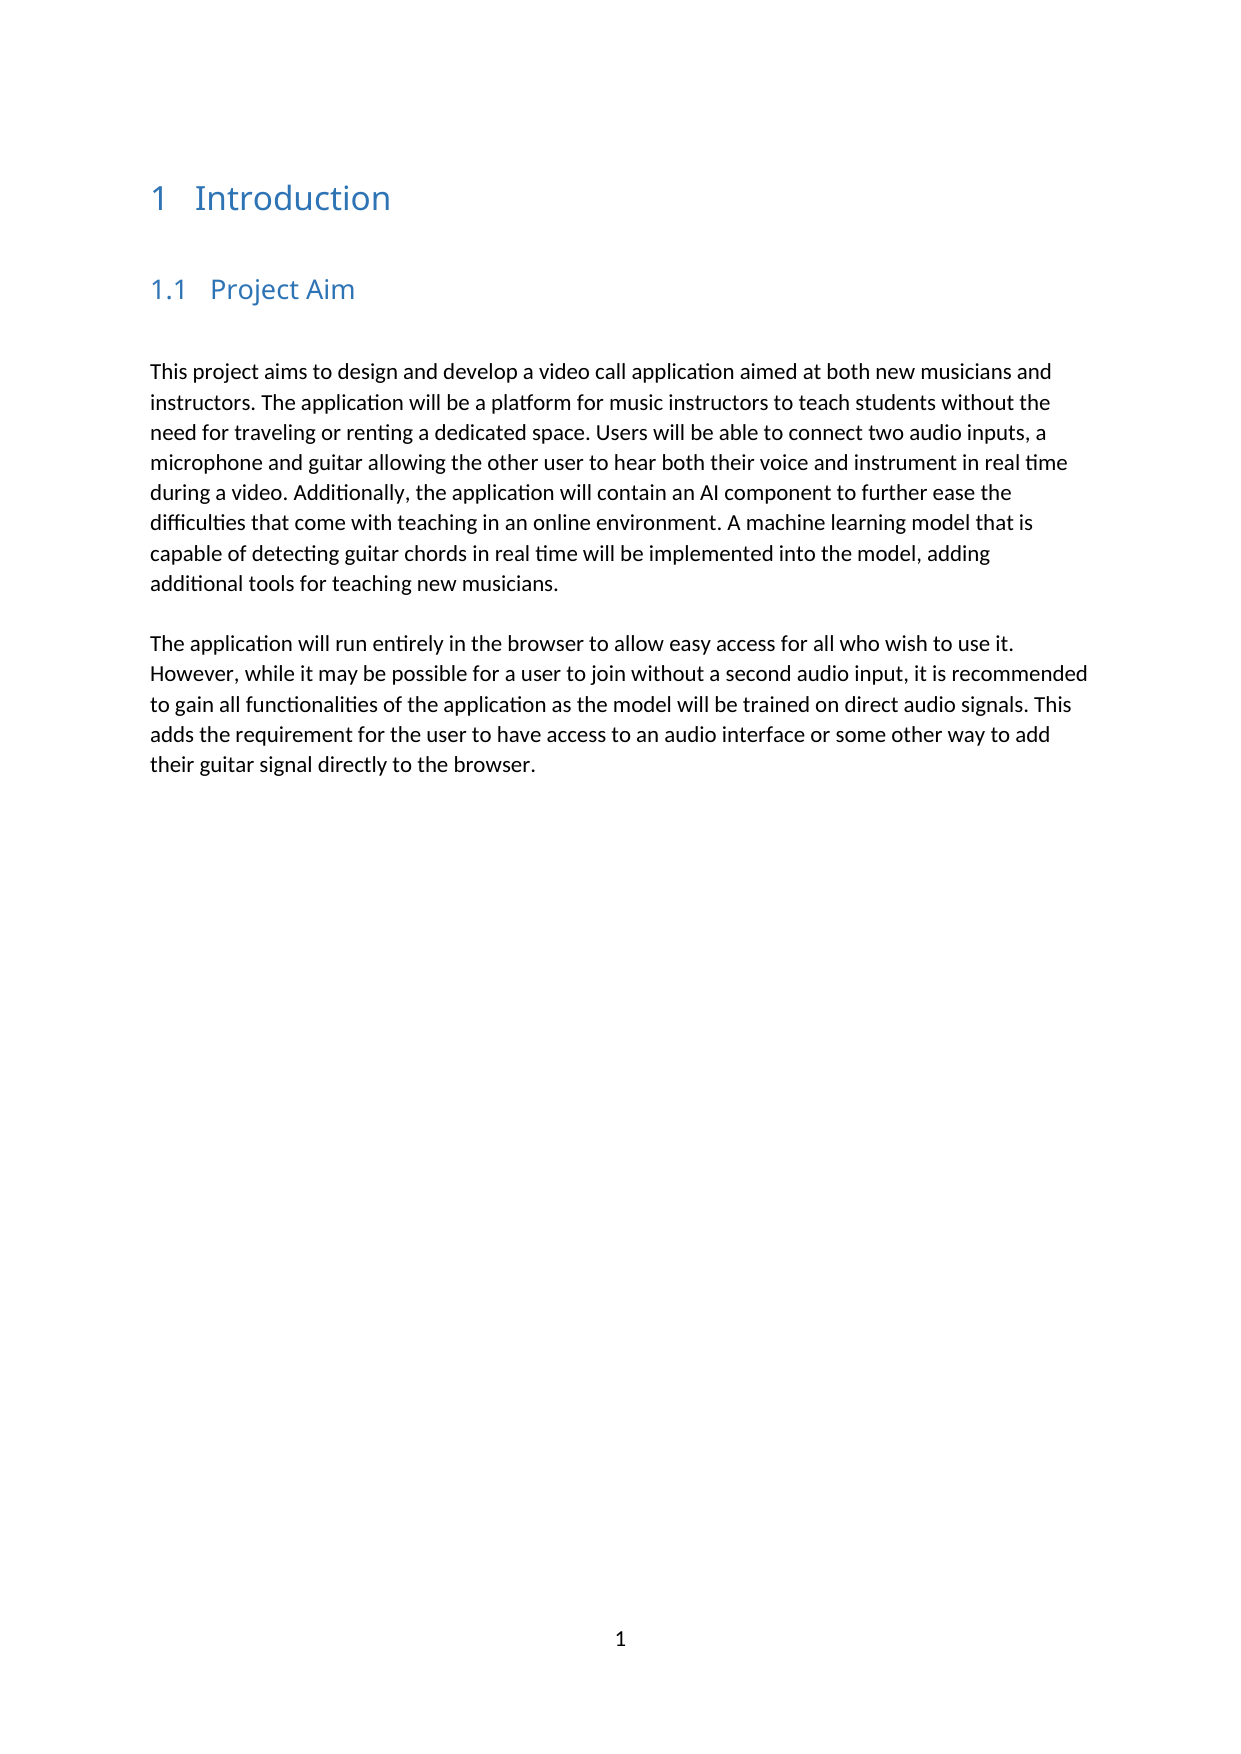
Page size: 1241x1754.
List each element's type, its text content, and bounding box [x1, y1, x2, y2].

subtitle Introduction [150, 175, 1090, 220]
subtitle Project Aim [150, 271, 1090, 308]
text This project aims to design and develop a video call application aimed at both new musicians and instructors. The application will be a platform for music instructors to teach students without the need for traveling or renting a dedicated space. Users will be able to connect two audio inputs, a microphone and guitar allowing the other user to hear both their voice and instrument in real time during a video. Additionally, the application will contain an AI component to further ease the difficulties that come with teaching in an online environment. A machine learning model that is capable of detecting guitar chords in real time will be implemented into the model, adding additional tools for teaching new musicians. The application will run entirely in the browser to allow easy access for all who wish to use it. However, while it may be possible for a user to join without a second audio input, it is recommended to gain all functionalities of the application as the model will be trained on direct audio signals. This adds the requirement for the user to have access to an audio interface or some other way to add their guitar signal directly to the browser. [150, 357, 1090, 778]
